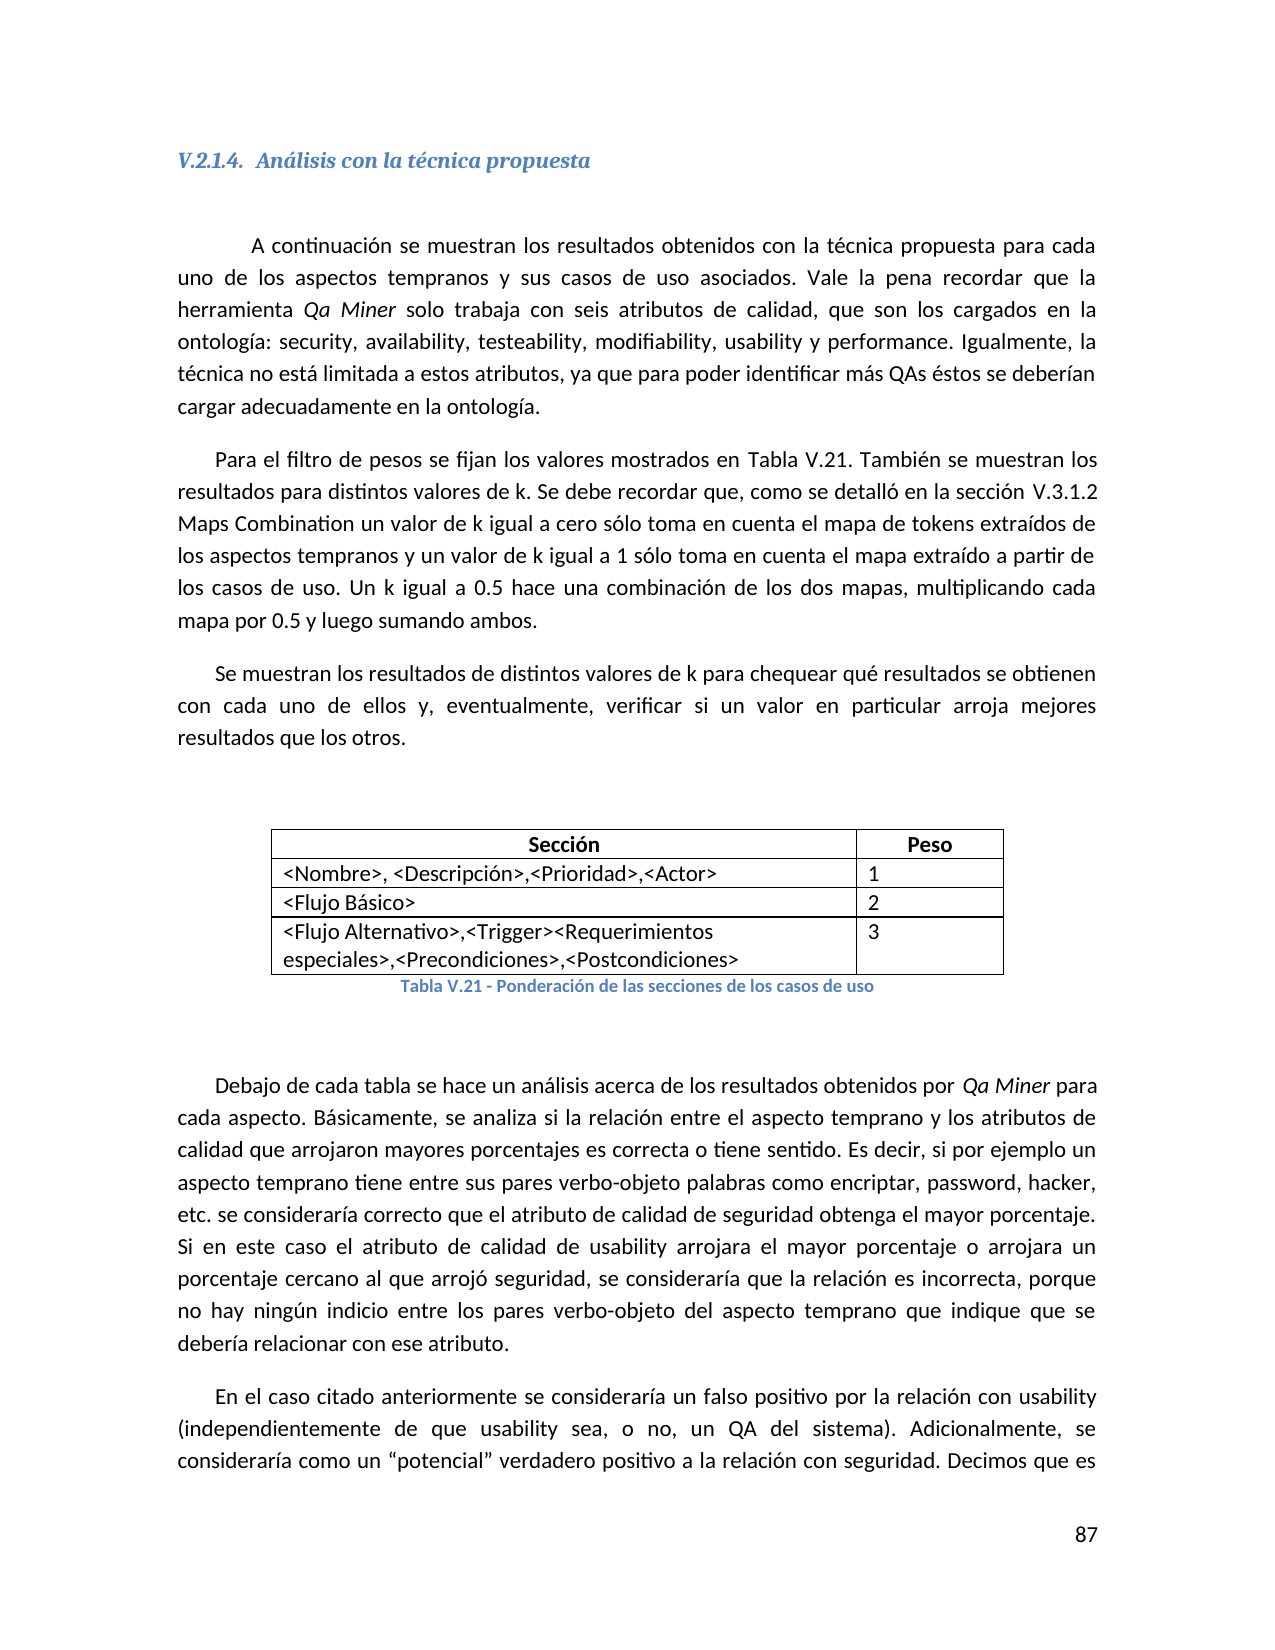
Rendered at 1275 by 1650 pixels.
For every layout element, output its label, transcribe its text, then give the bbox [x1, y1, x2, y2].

table_cell 3 [857, 918, 1003, 973]
text Se muestran los resultados de distintos valores de k para chequear qué resultados se obtienen con cada uno de ellos y, eventualmente, verificar si un valor en particular arroja mejores resultados que los otros. [177, 659, 1098, 751]
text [177, 1382, 1098, 1474]
table_cell 2 [857, 888, 1003, 916]
table_cell 1 [857, 859, 1003, 887]
table_cell <Nombre>, <Descripción>,<Prioridad>,<Actor> [272, 859, 856, 887]
text A continuación se muestran los resultados obtenidos con la técnica propuesta para cada uno de los aspectos tempranos y sus casos de uso asociados. Vale la pena recordar que la herramienta Qa Miner solo trabaja con seis atributos de calidad, que son los cargados en la ontología: security, availability, testeability, modifiability, usability y performance. Igualmente, la técnica no está limitada a estos atributos, ya que para poder identificar más QAs éstos se deberían cargar adecuadamente en la ontología. [177, 231, 1098, 420]
table_cell <Flujo Alternativo>,<Trigger><Requerimientos especiales>,<Precondiciones>,<Postcondiciones> [272, 918, 856, 973]
table_cell <Flujo Básico> [272, 888, 856, 916]
text Debajo de cada tabla se hace un análisis acerca de los resultados obtenidos por Qa Miner para cada aspecto. Básicamente, se analiza si la relación entre el aspecto temprano y los atributos de calidad que arrojaron mayores porcentajes es correcta o tiene sentido. Es decir, si por ejemplo un aspecto temprano tiene entre sus pares verbo-objeto palabras como encriptar, password, hacker, etc. se consideraría correcto que el atributo de calidad de seguridad obtenga el mayor porcentaje. Si en este caso el atributo de calidad de usability arrojara el mayor porcentaje o arrojara un porcentaje cercano al que arrojó seguridad, se consideraría que la relación es incorrecta, porque no hay ningún indicio entre los pares verbo-objeto del aspecto temprano que indique que se debería relacionar con ese atributo. [177, 1071, 1098, 1357]
subtitle Análisis con la técnica propuesta [177, 148, 1098, 174]
table_header Sección [272, 830, 856, 858]
table_header Peso [857, 830, 1003, 858]
